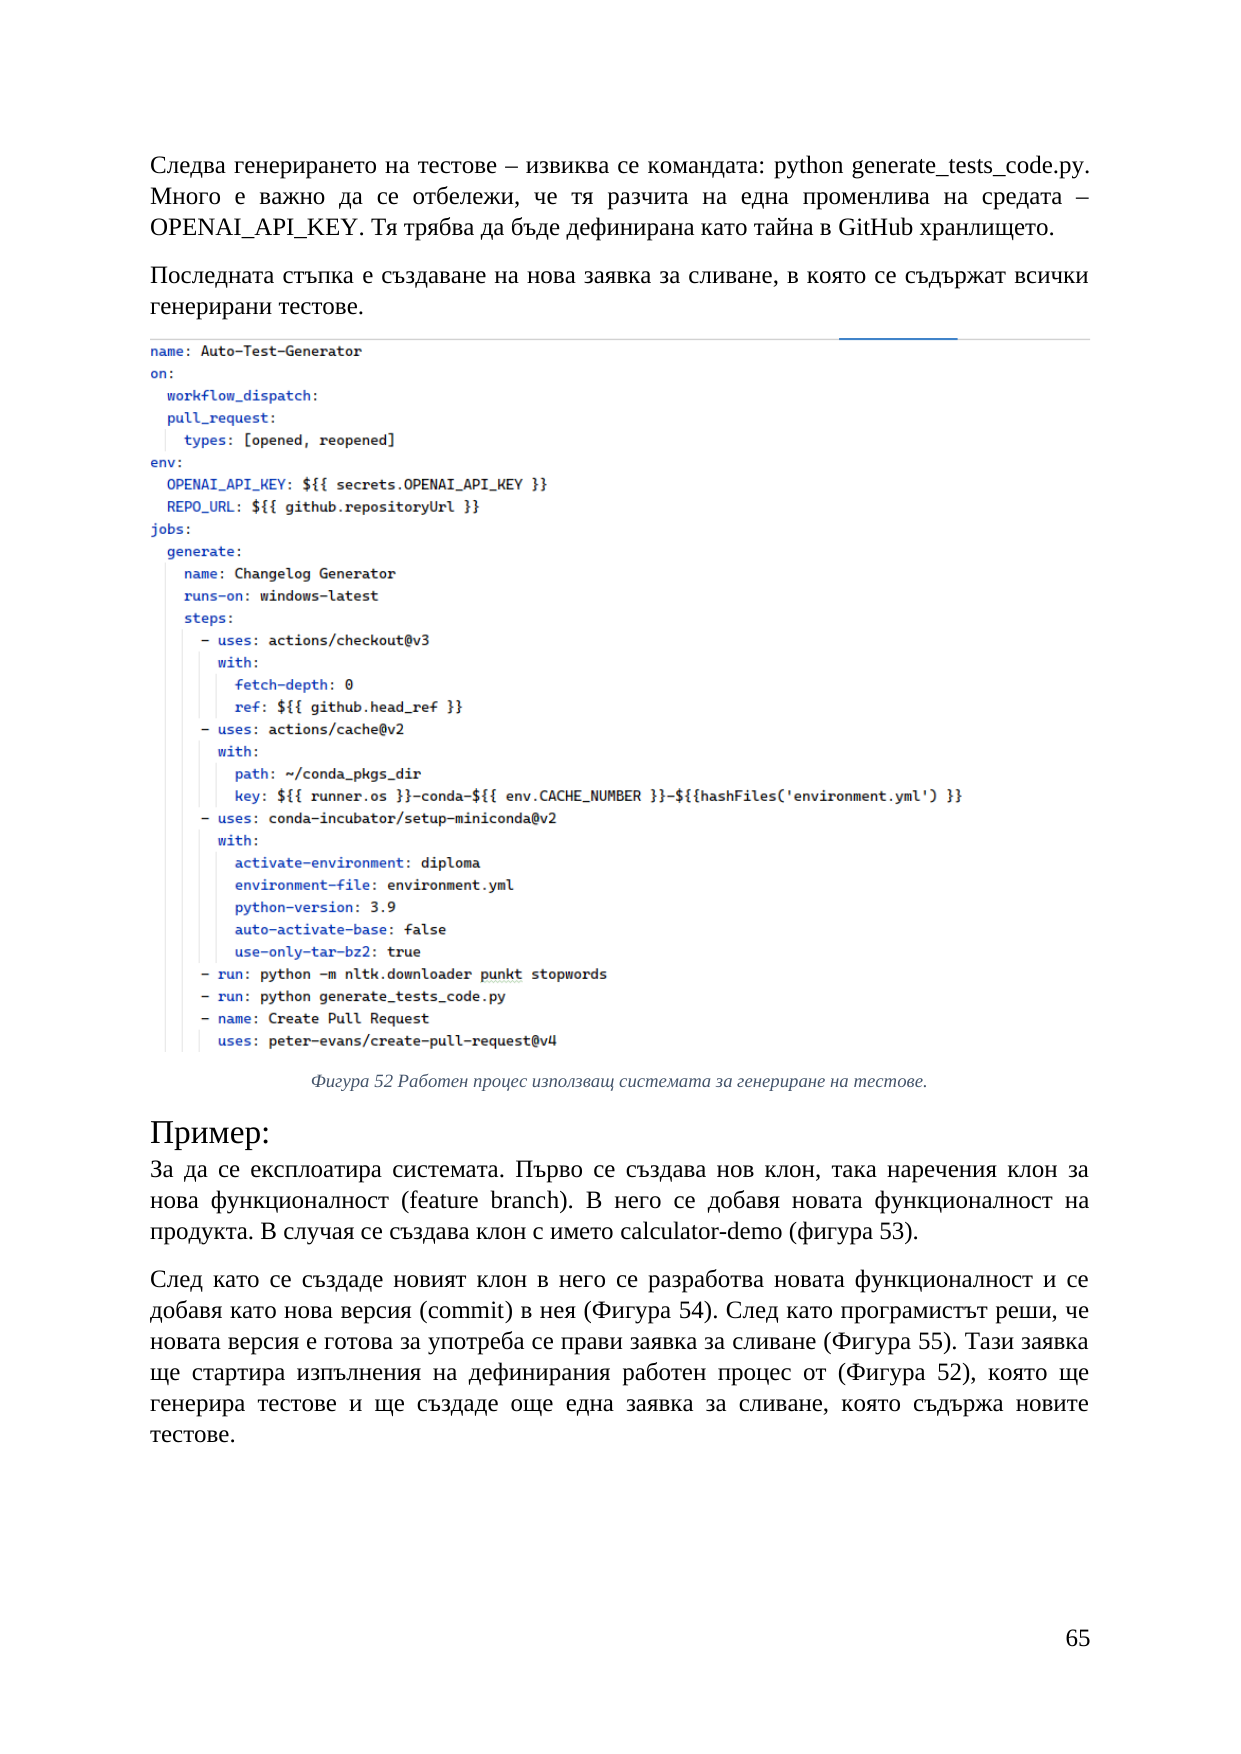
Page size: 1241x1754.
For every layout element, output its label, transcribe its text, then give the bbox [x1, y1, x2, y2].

text Фигура 52 Работен процес използващ системата за генериране на тестове. [150, 1070, 1090, 1092]
text След като се създаде новият клон в него се разработва новата функционалност и се добавя като нова версия (commit) в нея (Фигура 54). След като програмистът реши, че новата версия е готова за употреба се прави заявка за сливане (Фигура 55). Тази заявка ще стартира изпълнения на дефинирания работен процес от (Фигура 52), която ще генерира тестове и ще създаде още една заявка за сливане, която съдържа новите тестове. [150, 1264, 1090, 1448]
picture [150, 338, 1091, 1052]
text Последната стъпка е създаване на нова заявка за сливане, в която се съдържат всички генерирани тестове. [150, 260, 1090, 319]
subtitle Пример: [150, 1113, 1090, 1151]
text За да се експлоатира системата. Първо се създава нов клон, така наречения клон за нова функционалност (feature branch). В него се добавя новата функционалност на продукта. В случая се създава клон с името calculator-demo (фигура 53). [150, 1154, 1090, 1245]
text Следва генерирането на тестове – извиква се командата: python generate_tests_code.py. Много е важно да се отбележи, че тя разчита на една променлива на средата – OPENAI_API_KEY. Тя трябва да бъде дефинирана като тайна в GitHub хранлището. [150, 150, 1090, 241]
